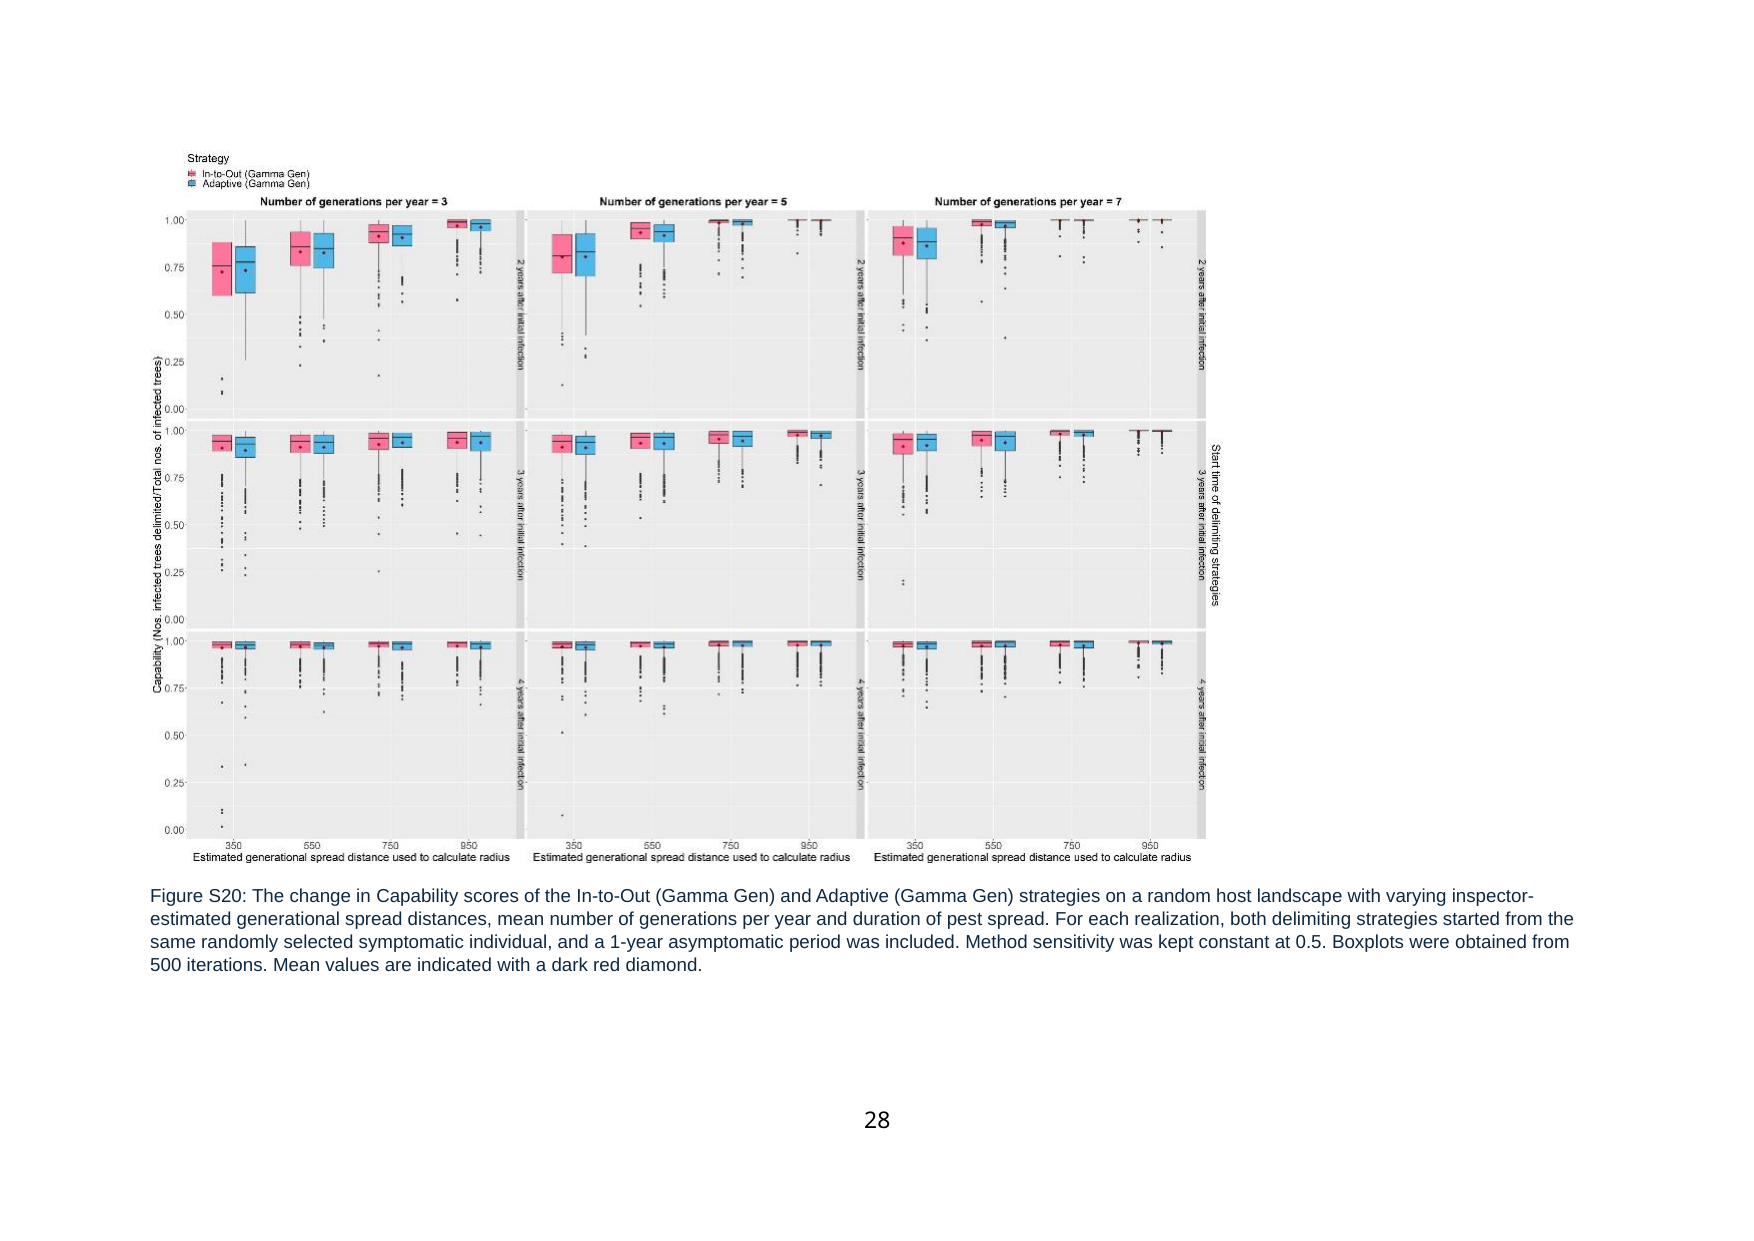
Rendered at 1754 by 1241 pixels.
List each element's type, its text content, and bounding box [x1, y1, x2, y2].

picture [150, 150, 1226, 866]
text Figure S20: The change in Capability scores of the In-to-Out (Gamma Gen) and Adaptive (Gamma Gen) strategies on a random host landscape with varying inspector-estimated generational spread distances, mean number of generations per year and duration of pest spread. For each realization, both delimiting strategies started from the same randomly selected symptomatic individual, and a 1-year asymptomatic period was included. Method sensitivity was kept constant at 0.5. Boxplots were obtained from 500 iterations. Mean values are indicated with a dark red diamond. [150, 884, 1604, 976]
